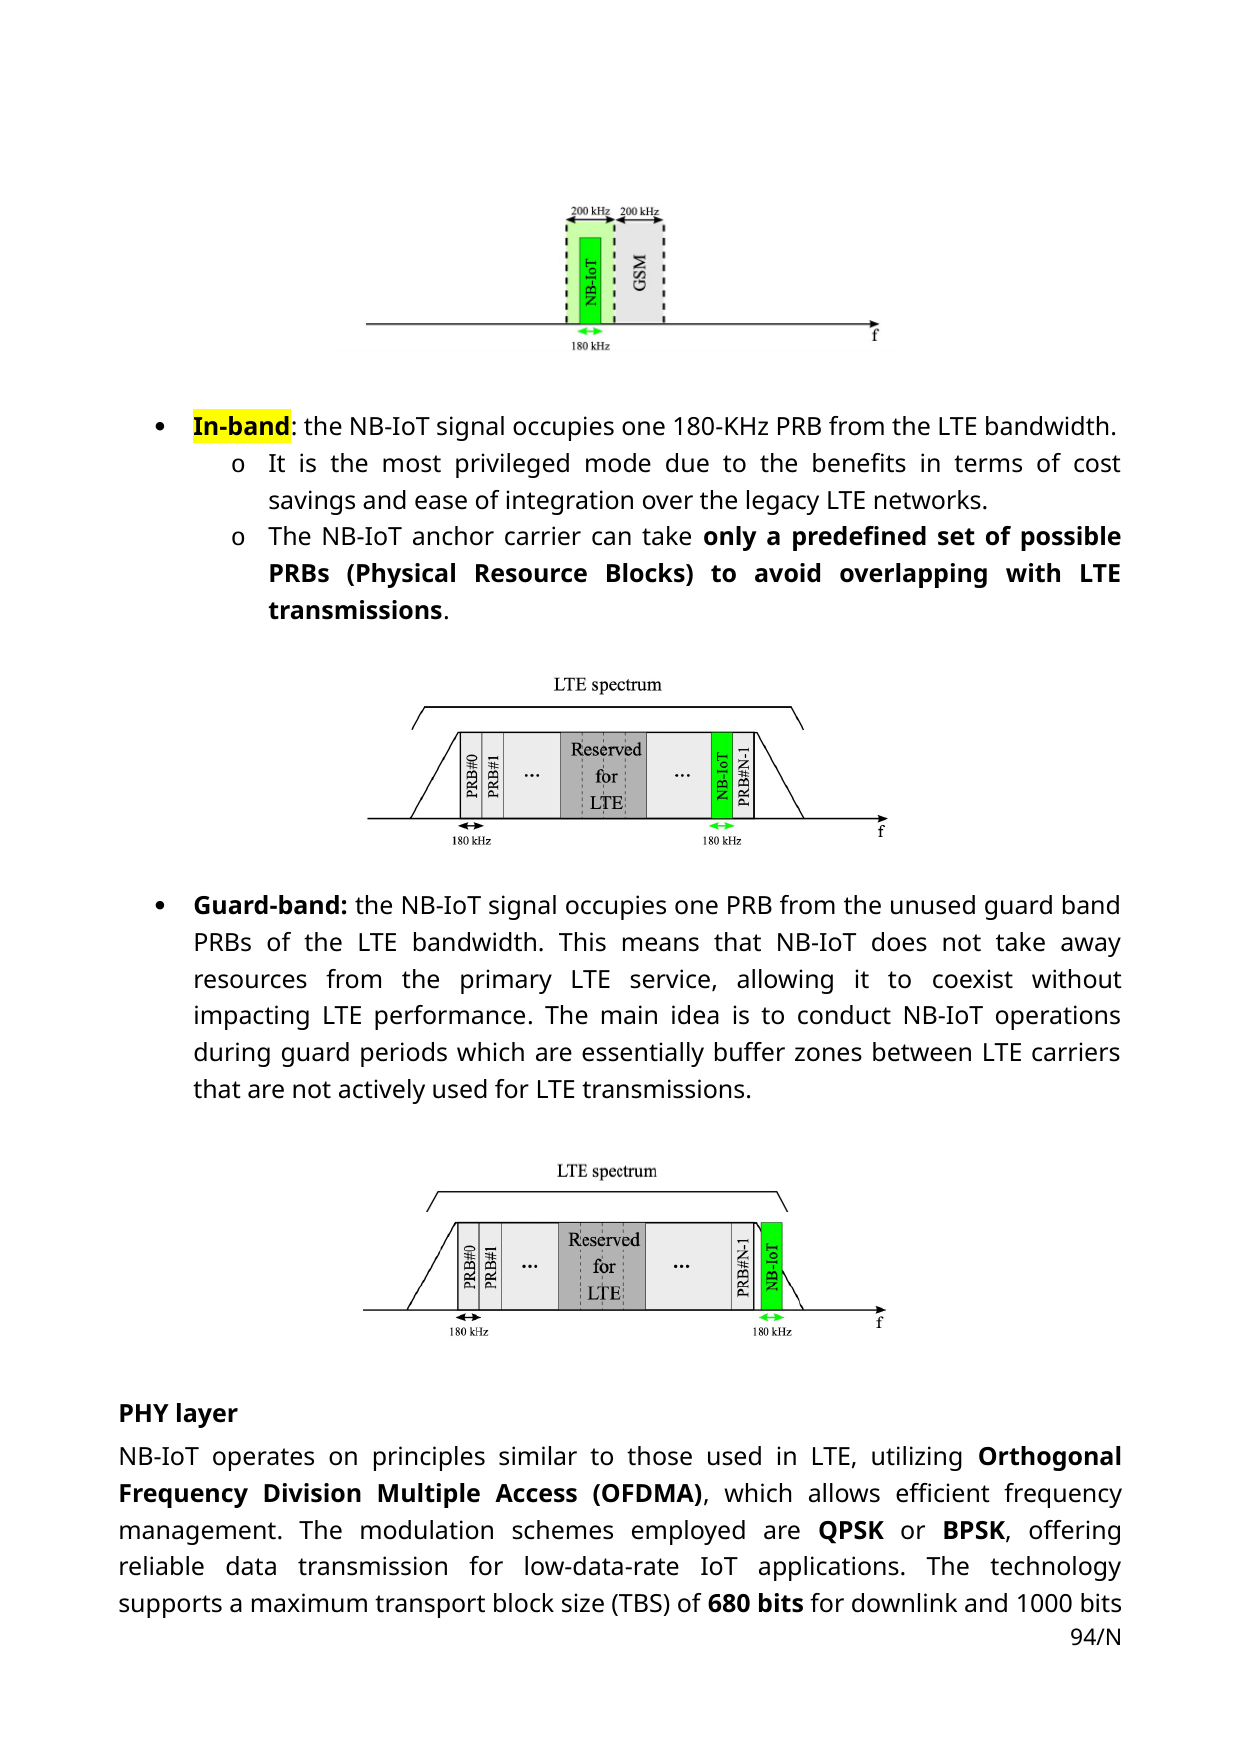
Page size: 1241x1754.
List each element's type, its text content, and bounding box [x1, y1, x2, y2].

picture [333, 1145, 907, 1357]
list The NB-IoT anchor carrier can take only a predefined set of possible PRBs (Physical Resource Blocks) to avoid overlapping with LTE transmissions. [231, 519, 1122, 627]
list It is the most privileged mode due to the benefits in terms of cost savings and ease of integration over the legacy LTE networks. [231, 445, 1122, 516]
list In-band: the NB-IoT signal occupies one 180-KHz PRB from the LTE bandwidth. [156, 408, 1122, 443]
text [118, 1439, 1122, 1620]
list Guard-band: the NB-IoT signal occupies one PRB from the unused guard band PRBs of the LTE bandwidth. This means that NB-IoT does not take away resources from the primary LTE service, allowing it to coexist without impacting LTE performance. The main idea is to conduct NB-IoT operations during guard periods which are essentially buffer zones between LTE carriers that are not actively used for LTE transmissions. [156, 888, 1122, 1106]
picture [338, 184, 903, 370]
text PHY layer [118, 1396, 1122, 1430]
